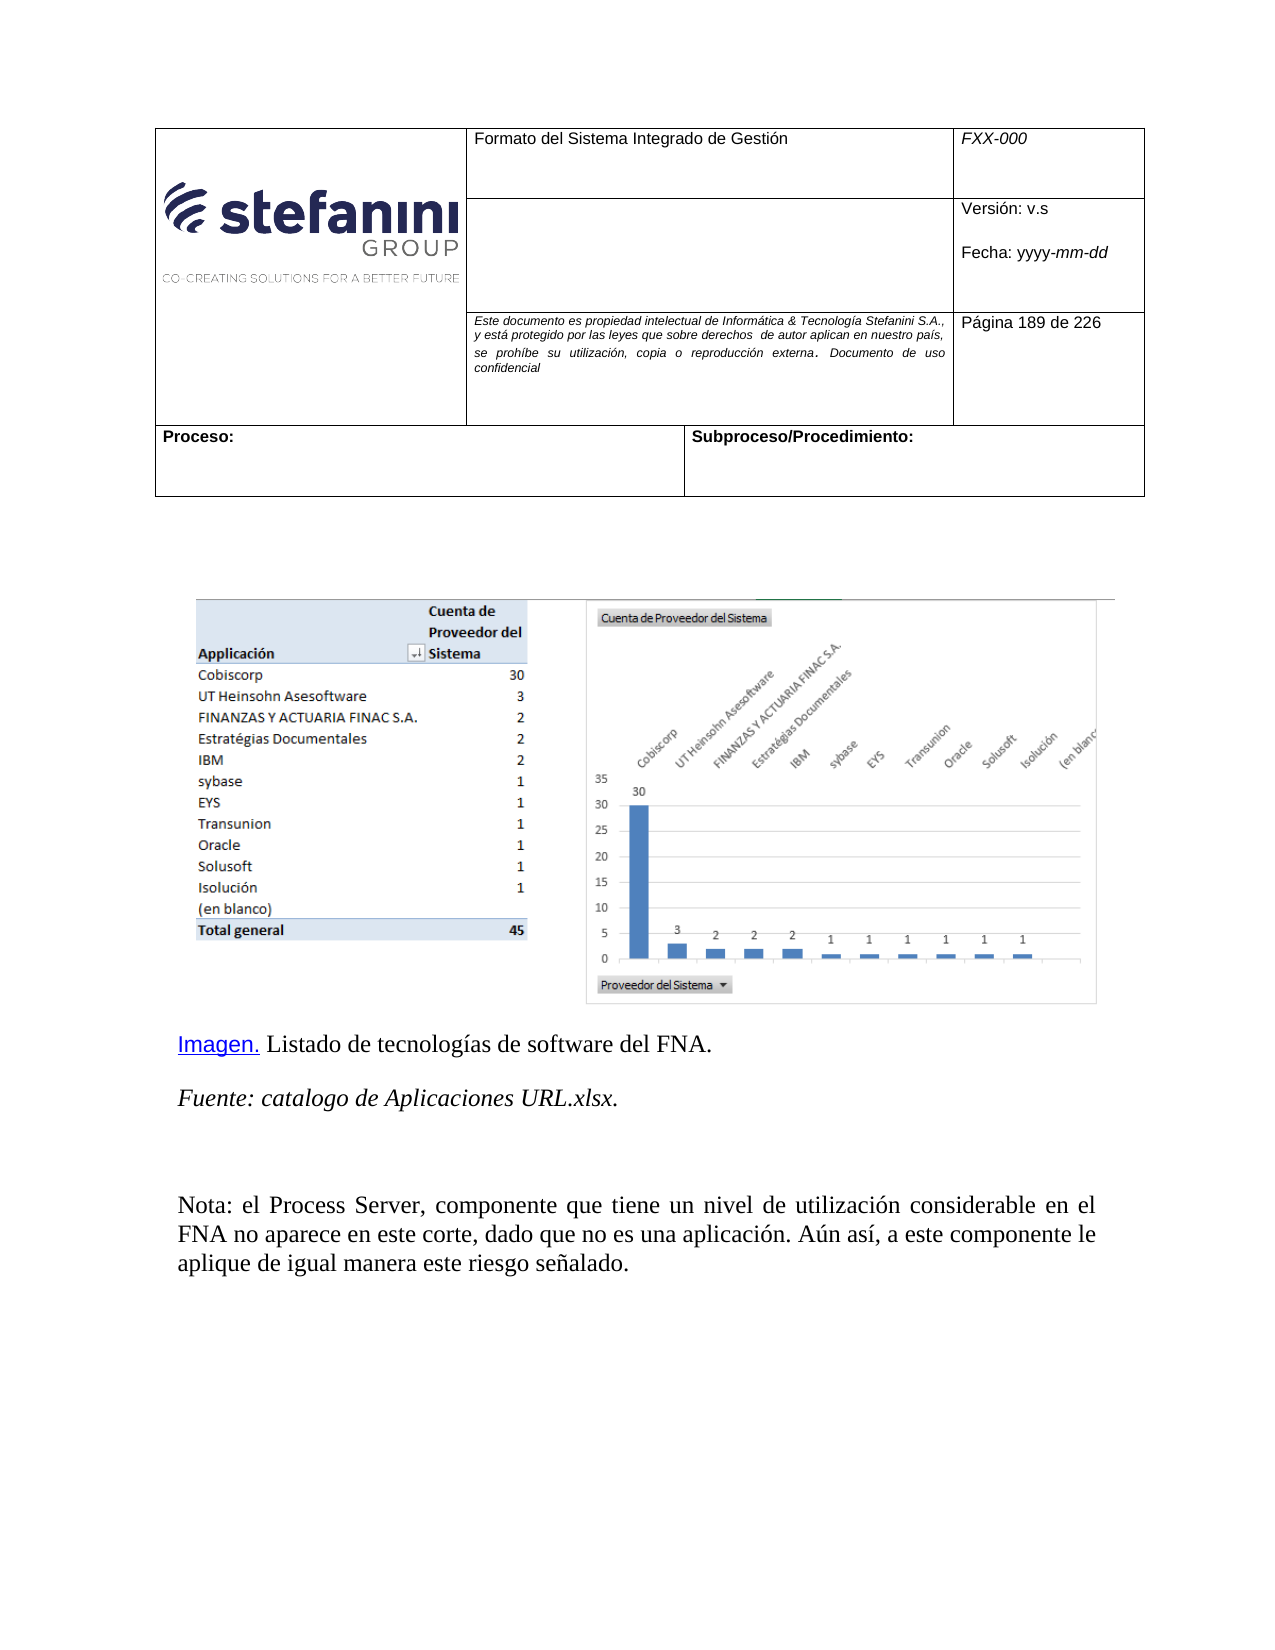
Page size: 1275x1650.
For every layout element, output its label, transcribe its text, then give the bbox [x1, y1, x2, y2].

text Imagen. Listado de tecnologías de software del FNA. [177, 1029, 1098, 1058]
text Nota: el Process Server, componente que tiene un nivel de utilización considerable en el FNA no aparece en este corte, dado que no es una aplicación. Aún así, a este componente le aplique de igual manera este riesgo señalado. [177, 1191, 1098, 1277]
picture [196, 599, 1115, 1017]
text Fuente: catalogo de Aplicaciones URL.xlsx. [177, 1083, 1098, 1112]
picture [162, 182, 460, 286]
